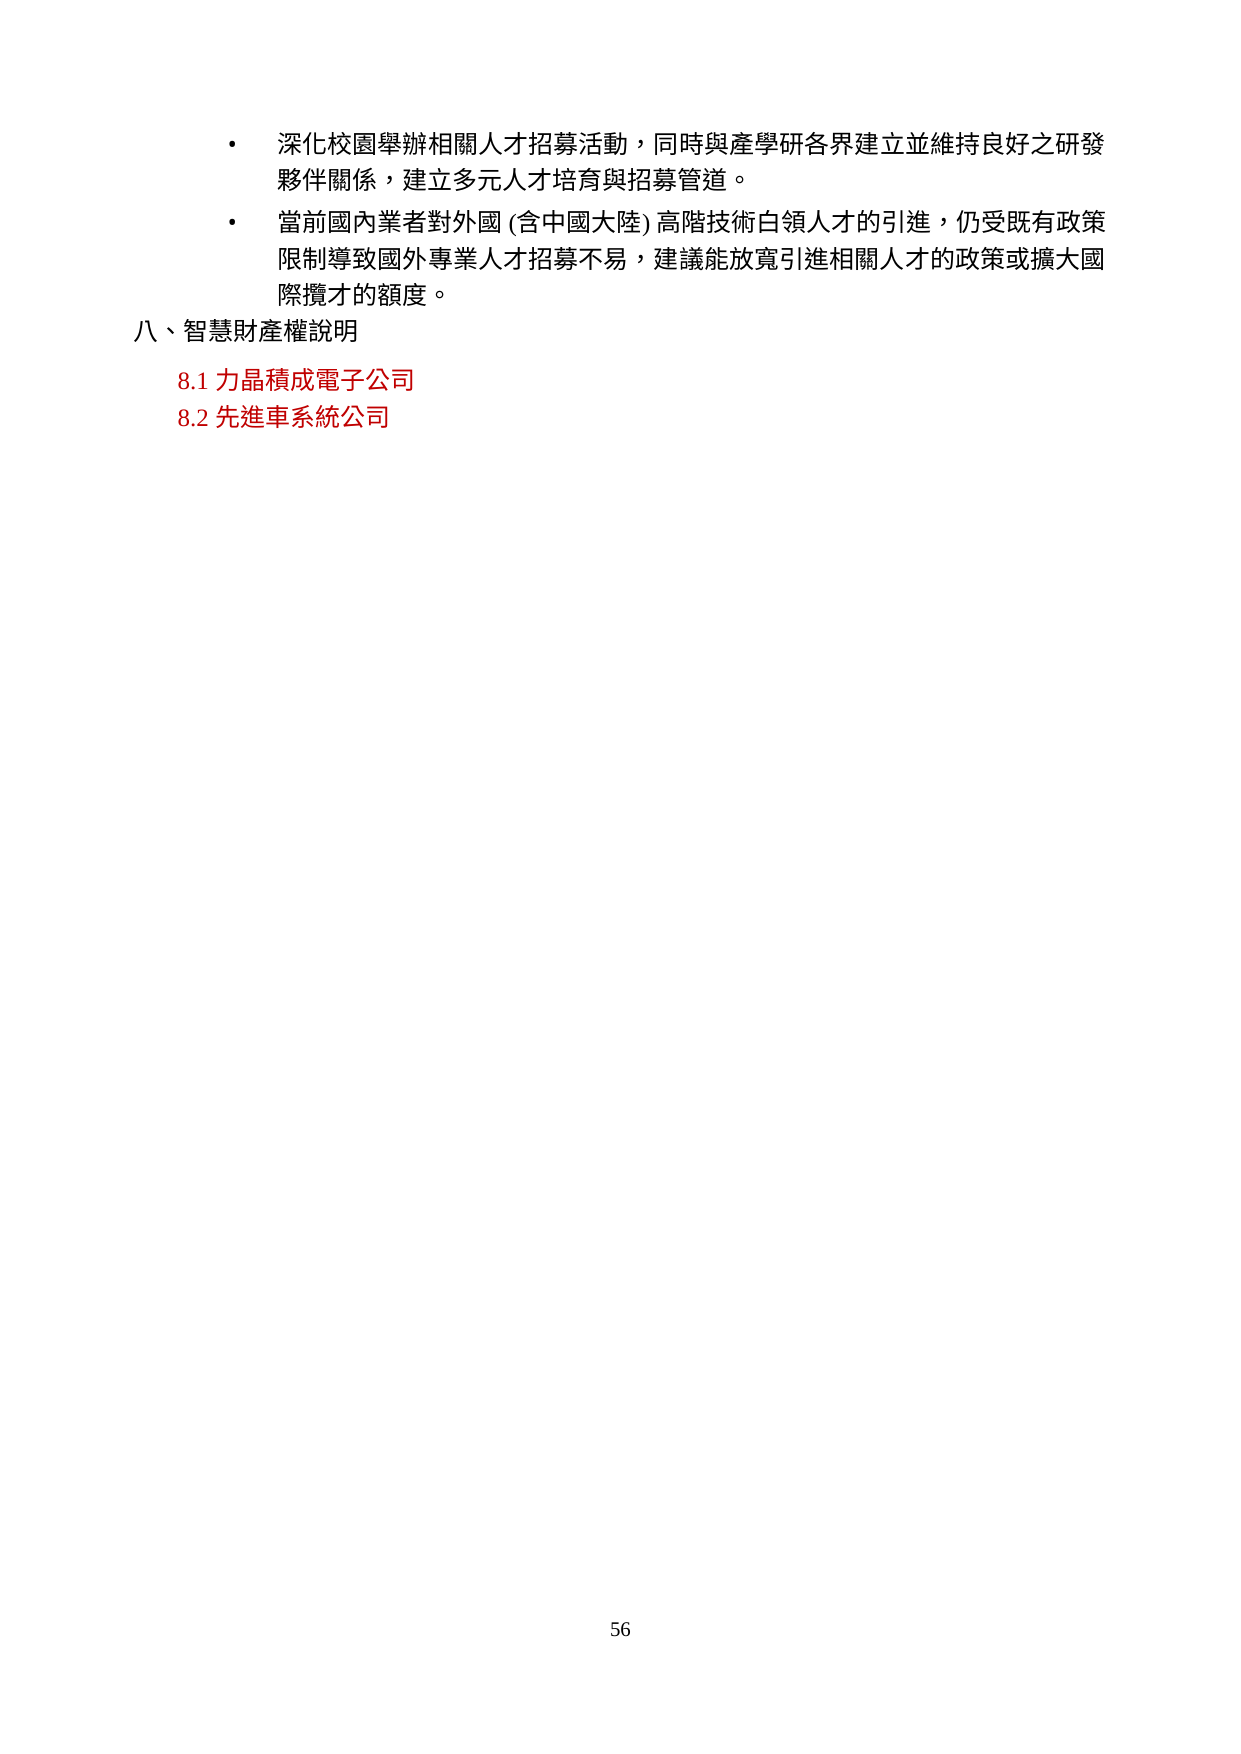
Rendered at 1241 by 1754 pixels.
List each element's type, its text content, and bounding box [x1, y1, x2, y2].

list 當前國內業者對外國 (含中國大陸) 高階技術白領人才的引進，仍受既有政策限制導致國外專業人才招募不易，建議能放寬引進相關人才的政策或擴大國際攬才的額度。 [227, 203, 1107, 312]
text 8.1 力晶積成電子公司 [177, 360, 1107, 397]
text 八、智慧財產權說明 [133, 312, 1107, 348]
text 8.2 先進車系統公司 [177, 397, 1107, 434]
list 深化校園舉辦相關人才招募活動，同時與產學研各界建立並維持良好之研發夥伴關係，建立多元人才培育與招募管道。 [227, 124, 1107, 197]
